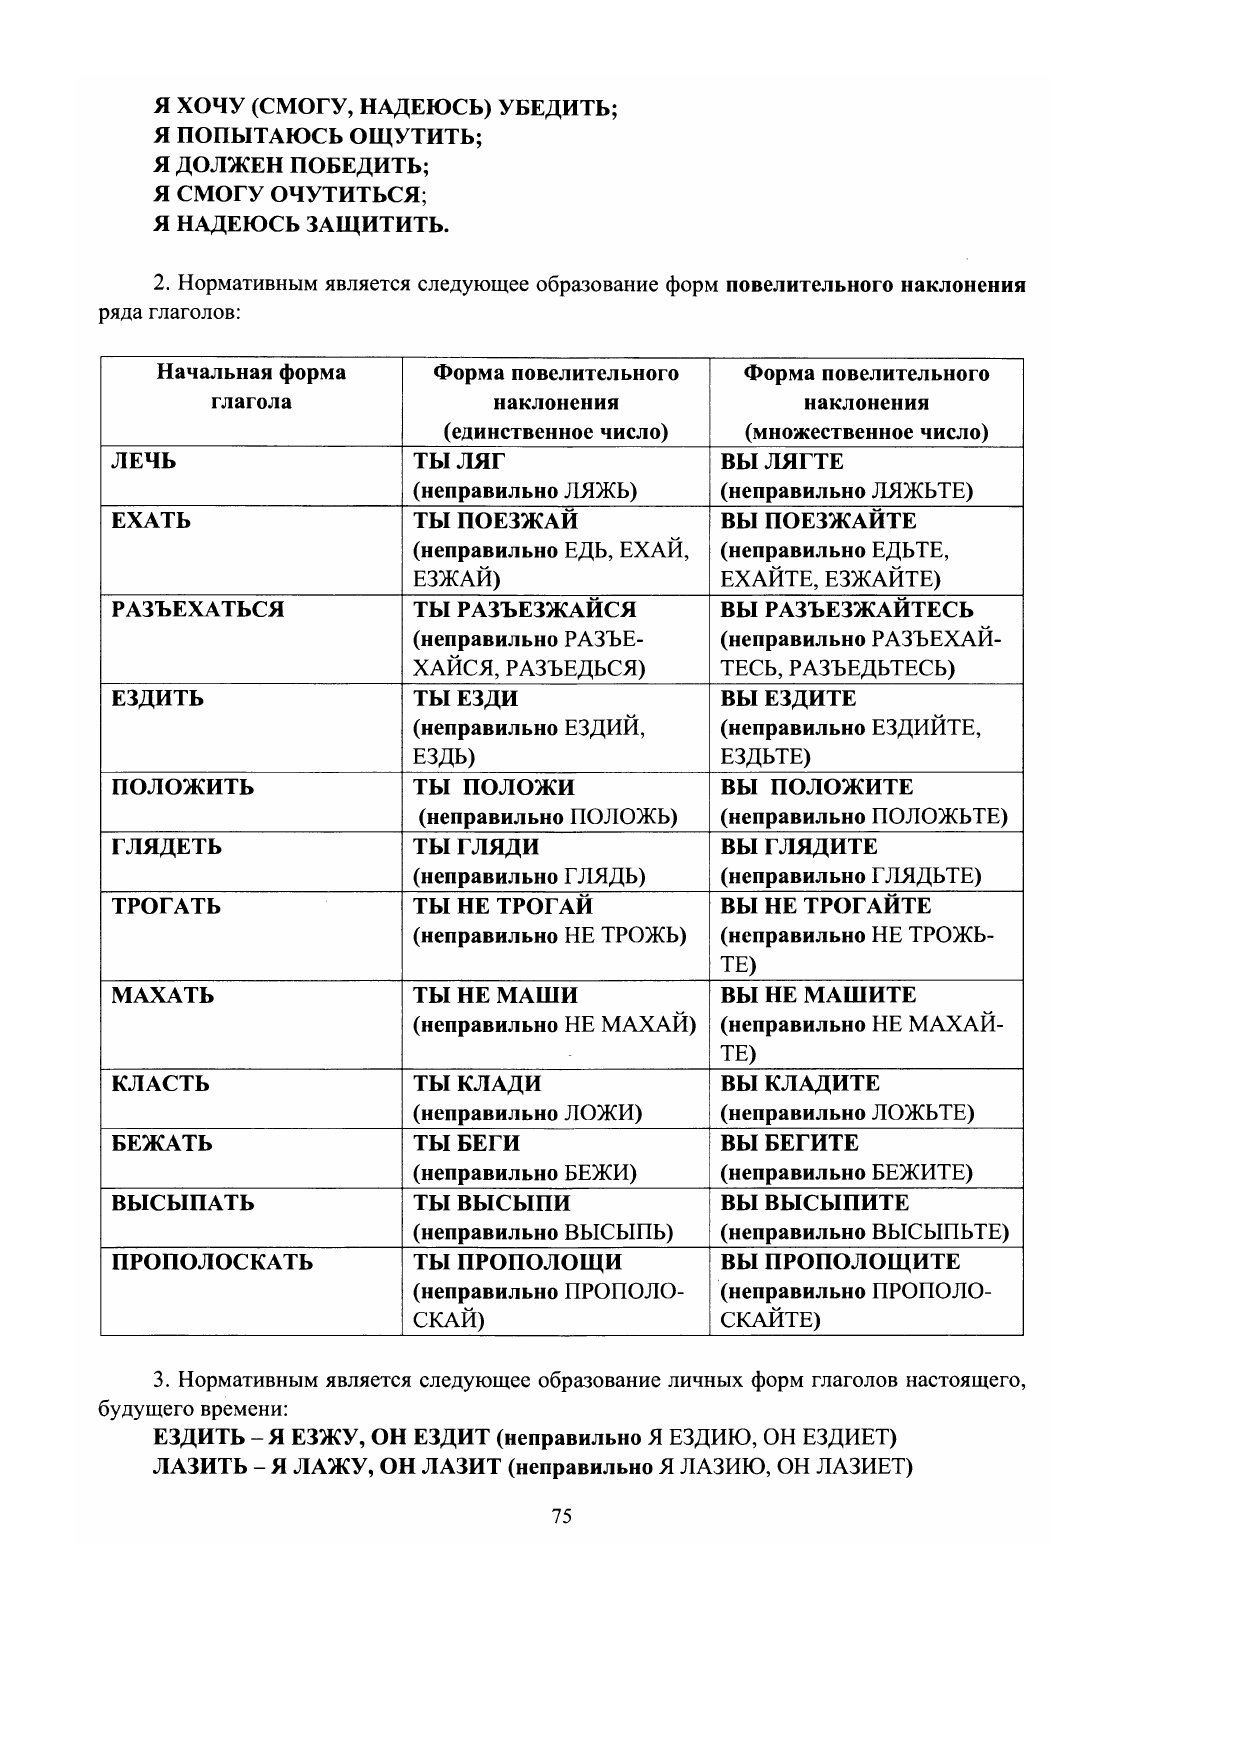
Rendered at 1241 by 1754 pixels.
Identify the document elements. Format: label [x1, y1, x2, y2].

picture [75, 75, 1050, 1545]
